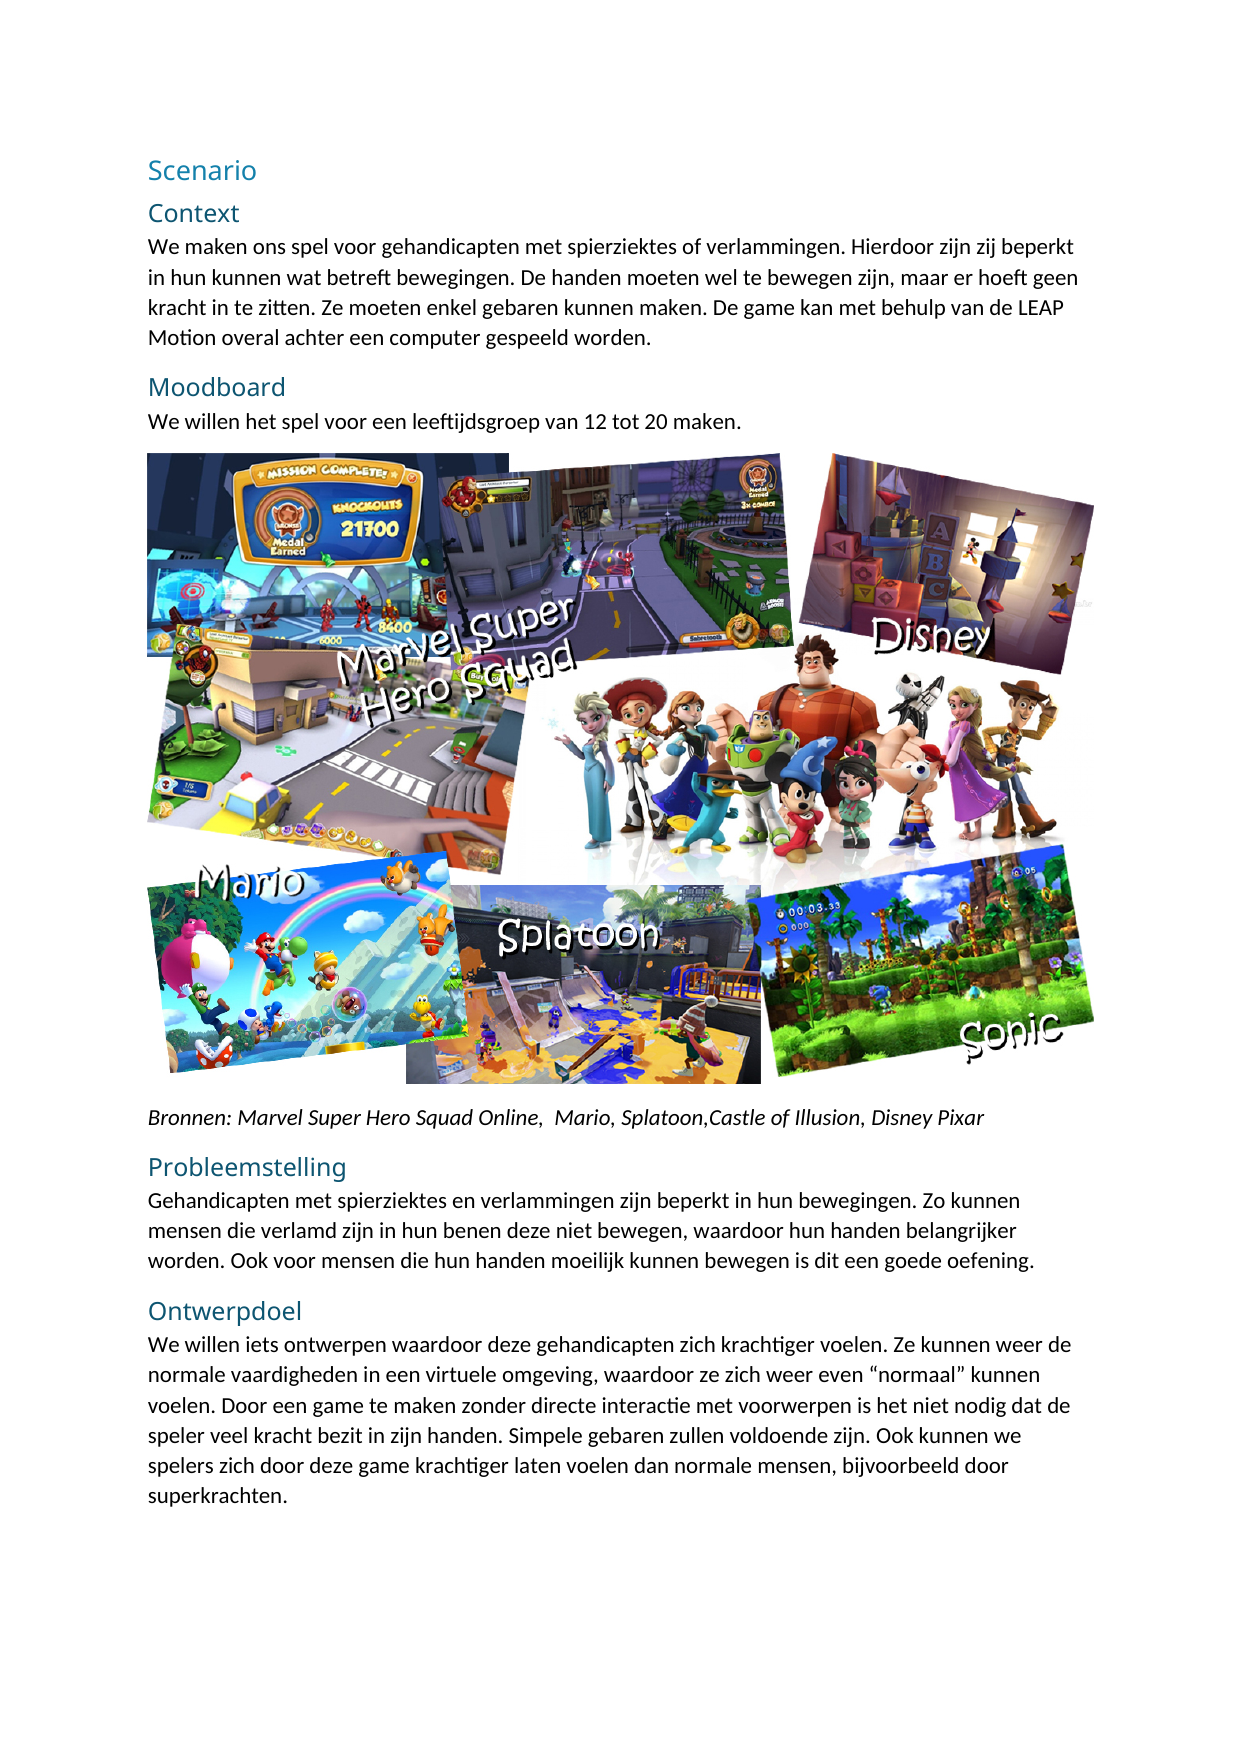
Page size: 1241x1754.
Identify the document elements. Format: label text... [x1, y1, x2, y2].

subtitle Moodboard [148, 370, 1093, 404]
subtitle Context [148, 196, 1093, 230]
subtitle Ontwerpdoel [148, 1293, 1093, 1328]
text We willen iets ontwerpen waardoor deze gehandicapten zich krachtiger voelen. Ze kunnen weer de normale vaardigheden in een virtuele omgeving, waardoor ze zich weer even “normaal” kunnen voelen. Door een game te maken zonder directe interactie met voorwerpen is het niet nodig dat de speler veel kracht bezit in zijn handen. Simpele gebaren zullen voldoende zijn. Ook kunnen we spelers zich door deze game krachtiger laten voelen dan normale mensen, bijvoorbeeld door superkrachten. [148, 1330, 1093, 1509]
text We willen het spel voor een leeftijdsgroep van 12 tot 20 maken. [148, 407, 1093, 435]
text We maken ons spel voor gehandicapten met spierziektes of verlammingen. Hierdoor zijn zij beperkt in hun kunnen wat betreft bewegingen. De handen moeten wel te bewegen zijn, maar er hoeft geen kracht in te zitten. Ze moeten enkel gebaren kunnen maken. De game kan met behulp van de LEAP Motion overal achter een computer gespeeld worden. [148, 232, 1093, 351]
text Bronnen: Marvel Super Hero Squad Online, Mario, Splatoon,Castle of Illusion, Disney Pixar [148, 1103, 1093, 1131]
text Gehandicapten met spierziektes en verlammingen zijn beperkt in hun bewegingen. Zo kunnen mensen die verlamd zijn in hun benen deze niet bewegen, waardoor hun handen belangrijker worden. Ook voor mensen die hun handen moeilijk kunnen bewegen is dit een goede oefening. [148, 1186, 1093, 1275]
picture [147, 453, 1094, 1084]
subtitle Probleemstelling [148, 1149, 1093, 1183]
subtitle Scenario [148, 152, 1093, 189]
